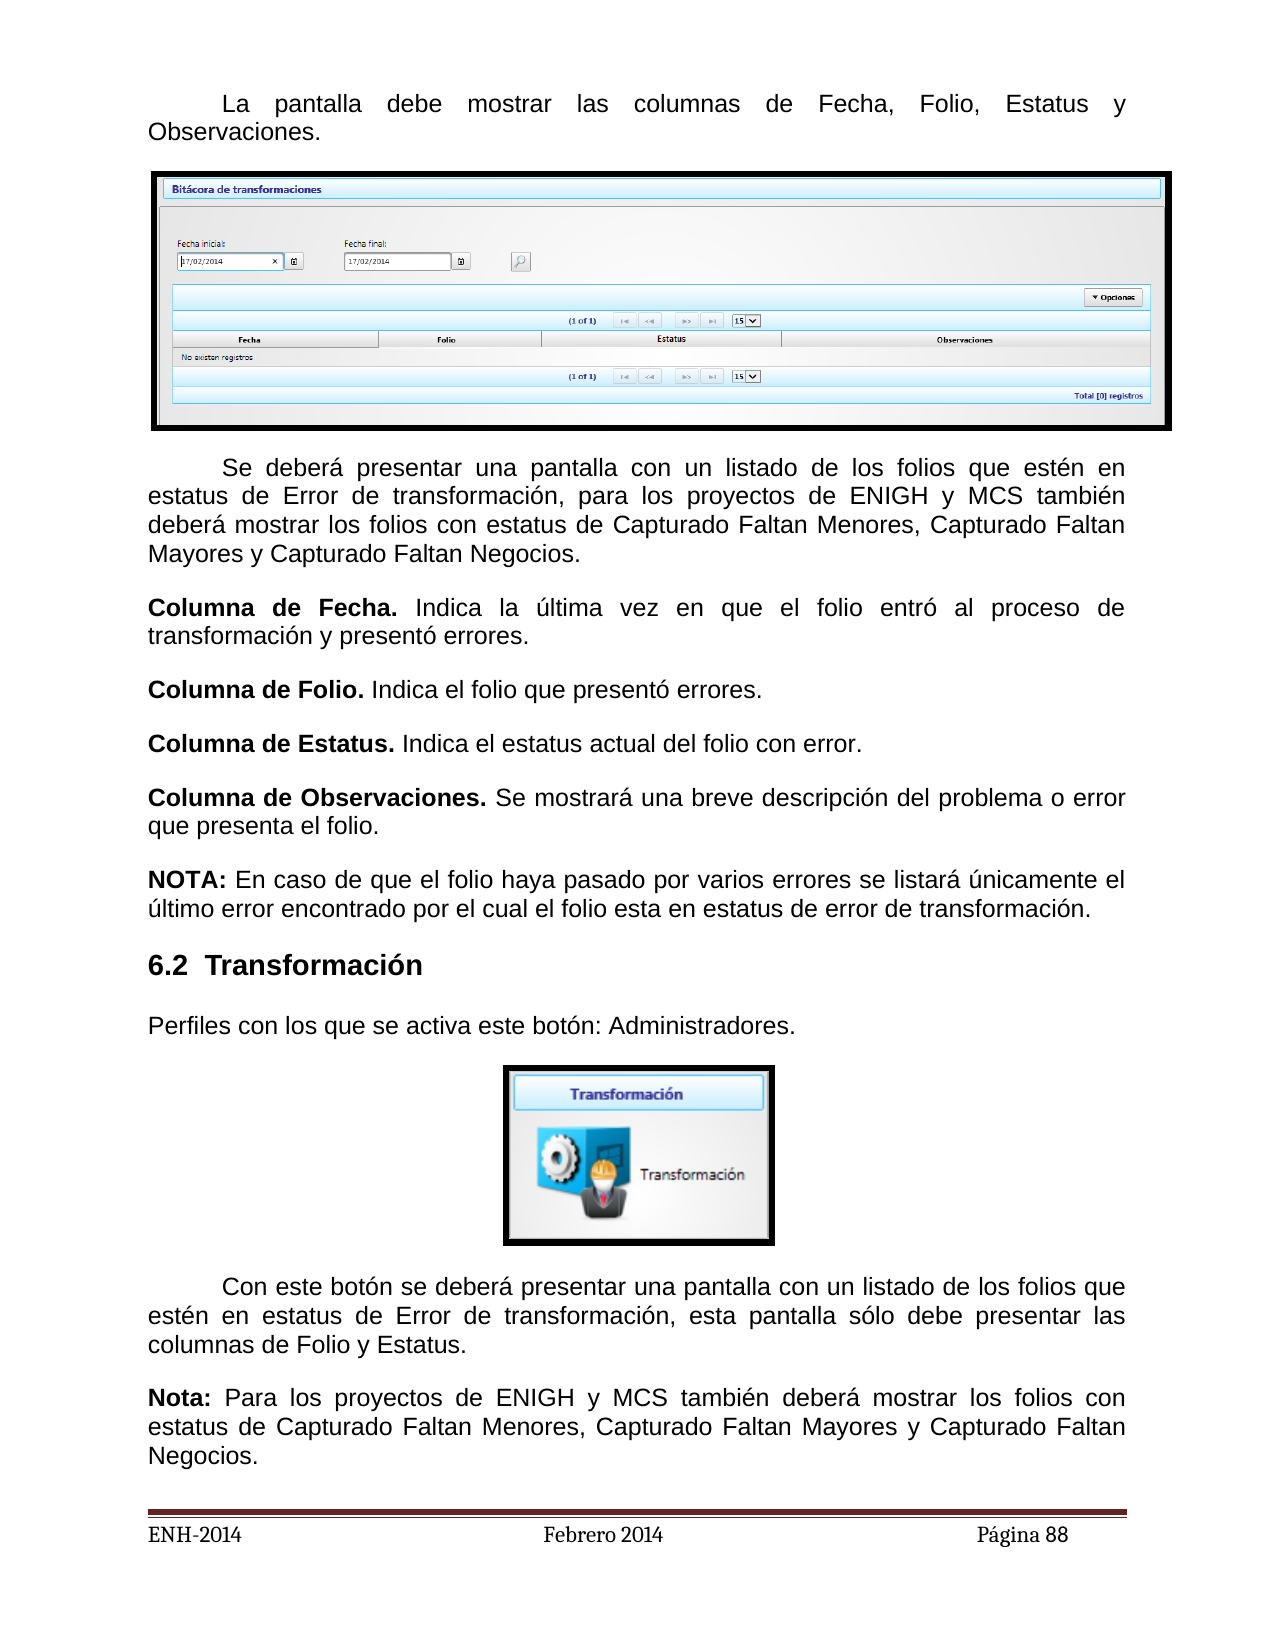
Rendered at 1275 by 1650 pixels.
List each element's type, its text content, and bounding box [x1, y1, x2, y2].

text Perfiles con los que se activa este botón: Administradores. [148, 1011, 1127, 1040]
picture [157, 177, 1165, 425]
text Columna de Fecha. Indica la última vez en que el folio entró al proceso de transformación y presentó errores. [148, 592, 1127, 650]
text Columna de Estatus. Indica el estatus actual del folio con error. [148, 729, 1127, 757]
picture [509, 1071, 769, 1239]
text Se deberá presentar una pantalla con un listado de los folios que estén en estatus de Error de transformación, para los proyectos de ENIGH y MCS también deberá mostrar los folios con estatus de Capturado Faltan Menores, Capturado Faltan Mayores y Capturado Faltan Negocios. [148, 452, 1127, 567]
subtitle 6.2 Transformación [148, 947, 1127, 981]
text Columna de Observaciones. Se mostrará una breve descripción del problema o error que presenta el folio. [148, 782, 1127, 840]
text Con este botón se deberá presentar una pantalla con un listado de los folios que estén en estatus de Error de transformación, esta pantalla sólo debe presentar las columnas de Folio y Estatus. [148, 1272, 1127, 1358]
text Columna de Folio. Indica el folio que presentó errores. [148, 675, 1127, 704]
text La pantalla debe mostrar las columnas de Fecha, Folio, Estatus y Observaciones. [148, 89, 1127, 146]
text NOTA: En caso de que el folio haya pasado por varios errores se listará únicamente el último error encontrado por el cual el folio esta en estatus de error de transformación. [148, 865, 1127, 922]
text Nota: Para los proyectos de ENIGH y MCS también deberá mostrar los folios con estatus de Capturado Faltan Menores, Capturado Faltan Mayores y Capturado Faltan Negocios. [148, 1383, 1127, 1470]
